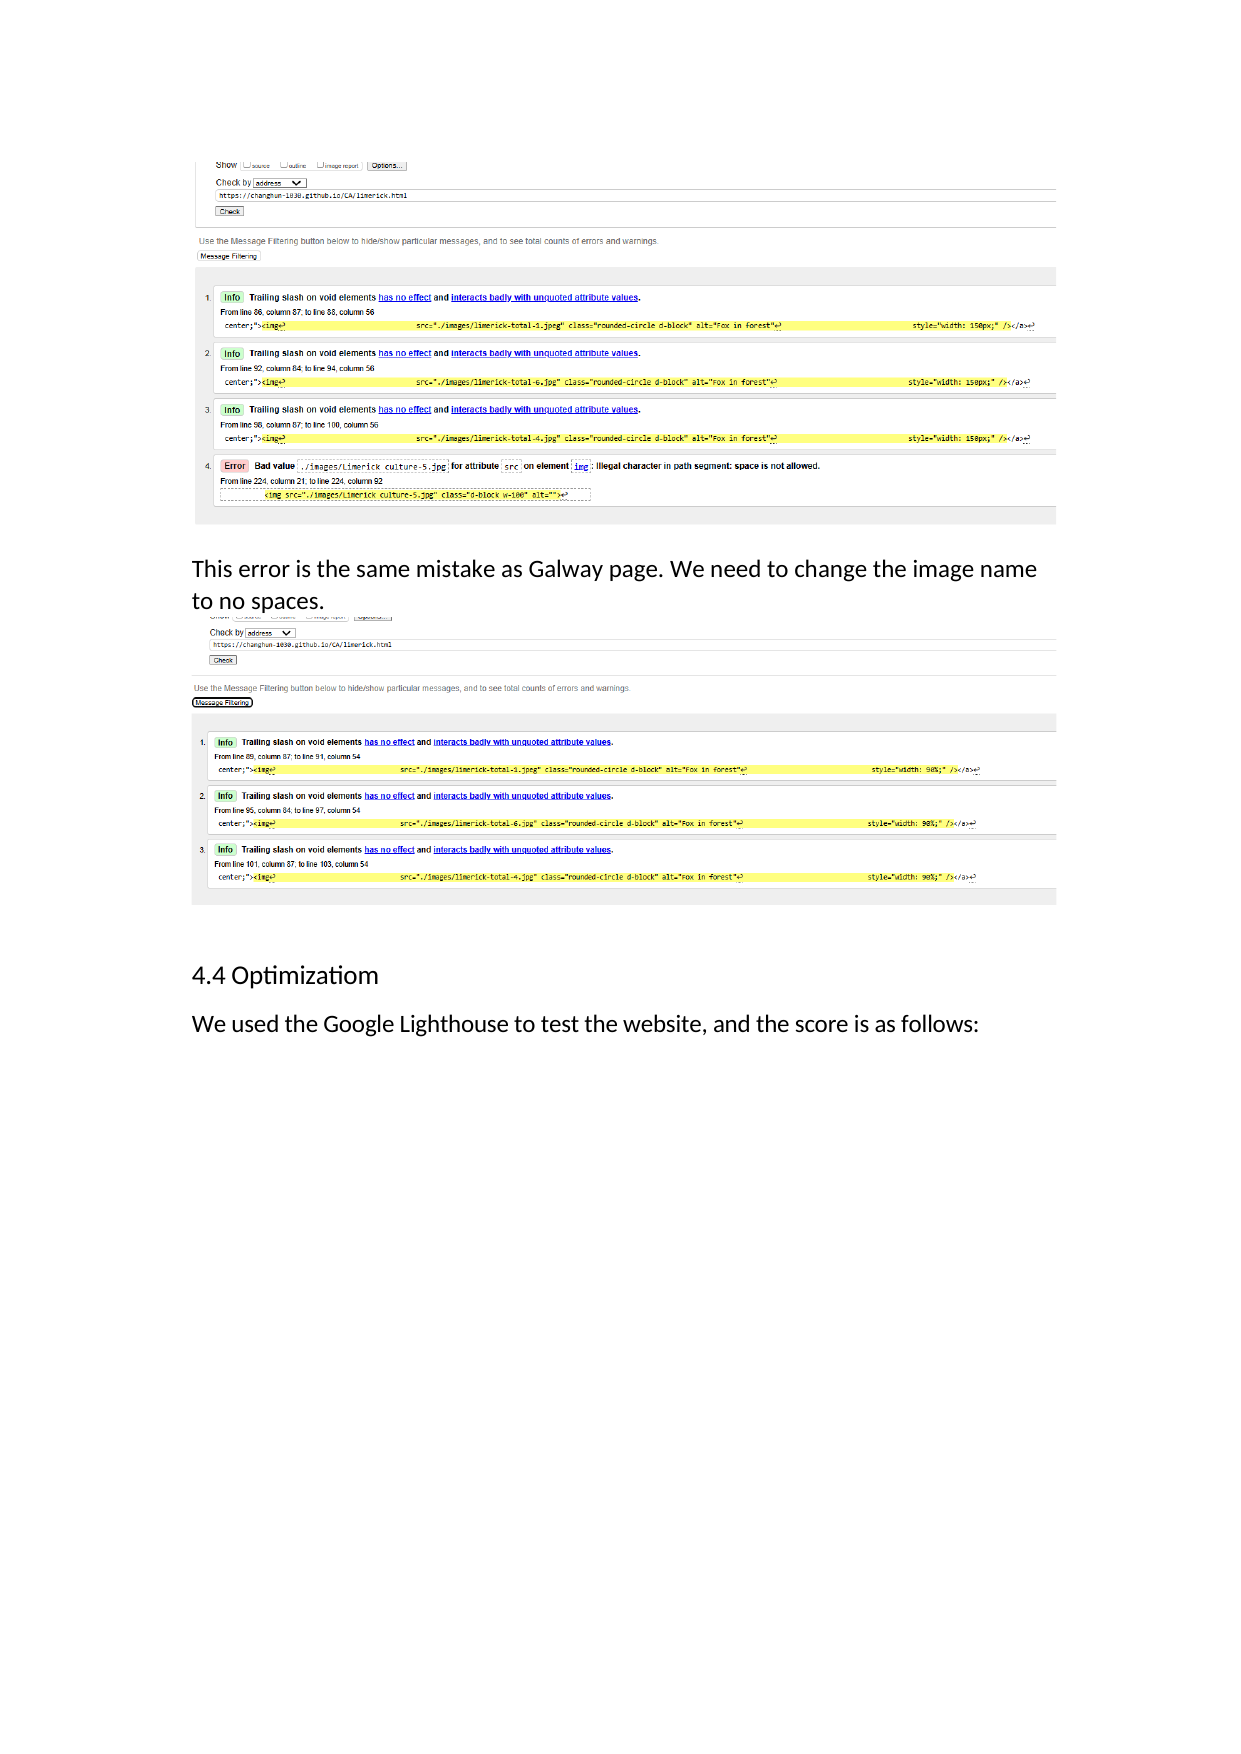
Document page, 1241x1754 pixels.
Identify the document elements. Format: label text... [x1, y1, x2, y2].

picture [191, 617, 1057, 914]
subtitle We used the Google Lighthouse to test the website, and the score is as follows: [192, 1007, 1053, 1039]
subtitle 4.4 Optimizatiom [192, 942, 1053, 1007]
picture [191, 162, 1057, 527]
subtitle This error is the same mistake as Galway page. We need to change the image name to no spaces. [192, 552, 1053, 617]
